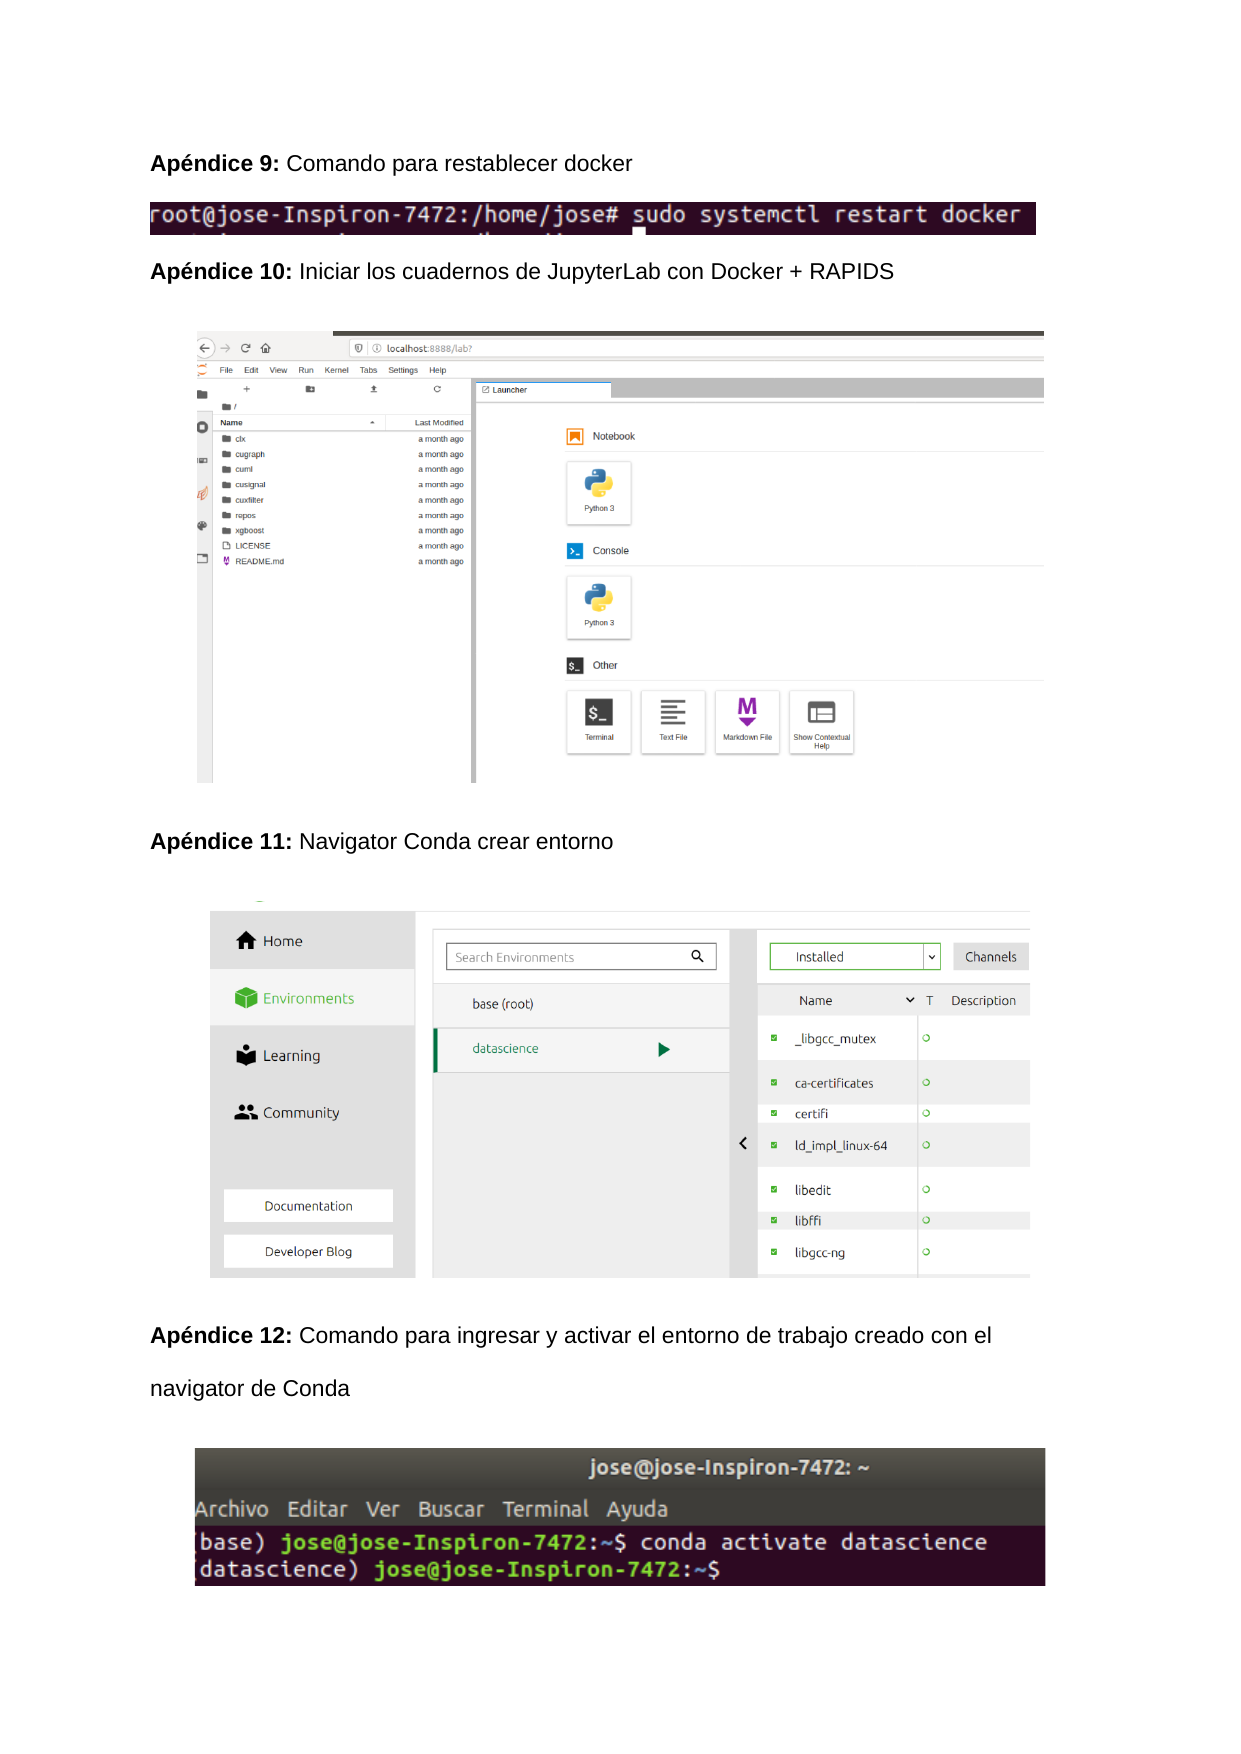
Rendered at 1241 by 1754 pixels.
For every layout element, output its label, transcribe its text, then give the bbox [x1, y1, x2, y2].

picture [150, 202, 1036, 235]
text Apéndice 11: Navigator Conda crear entorno [150, 828, 1090, 854]
text Apéndice 9: Comando para restablecer docker [150, 150, 1090, 176]
picture [196, 331, 1044, 783]
text Apéndice 12: Comando para ingresar y activar el entorno de trabajo creado con el navigator de Conda [150, 1322, 1090, 1402]
picture [210, 901, 1031, 1278]
picture [194, 1448, 1046, 1586]
text Apéndice 10: Iniciar los cuadernos de JupyterLab con Docker + RAPIDS [150, 258, 1090, 284]
